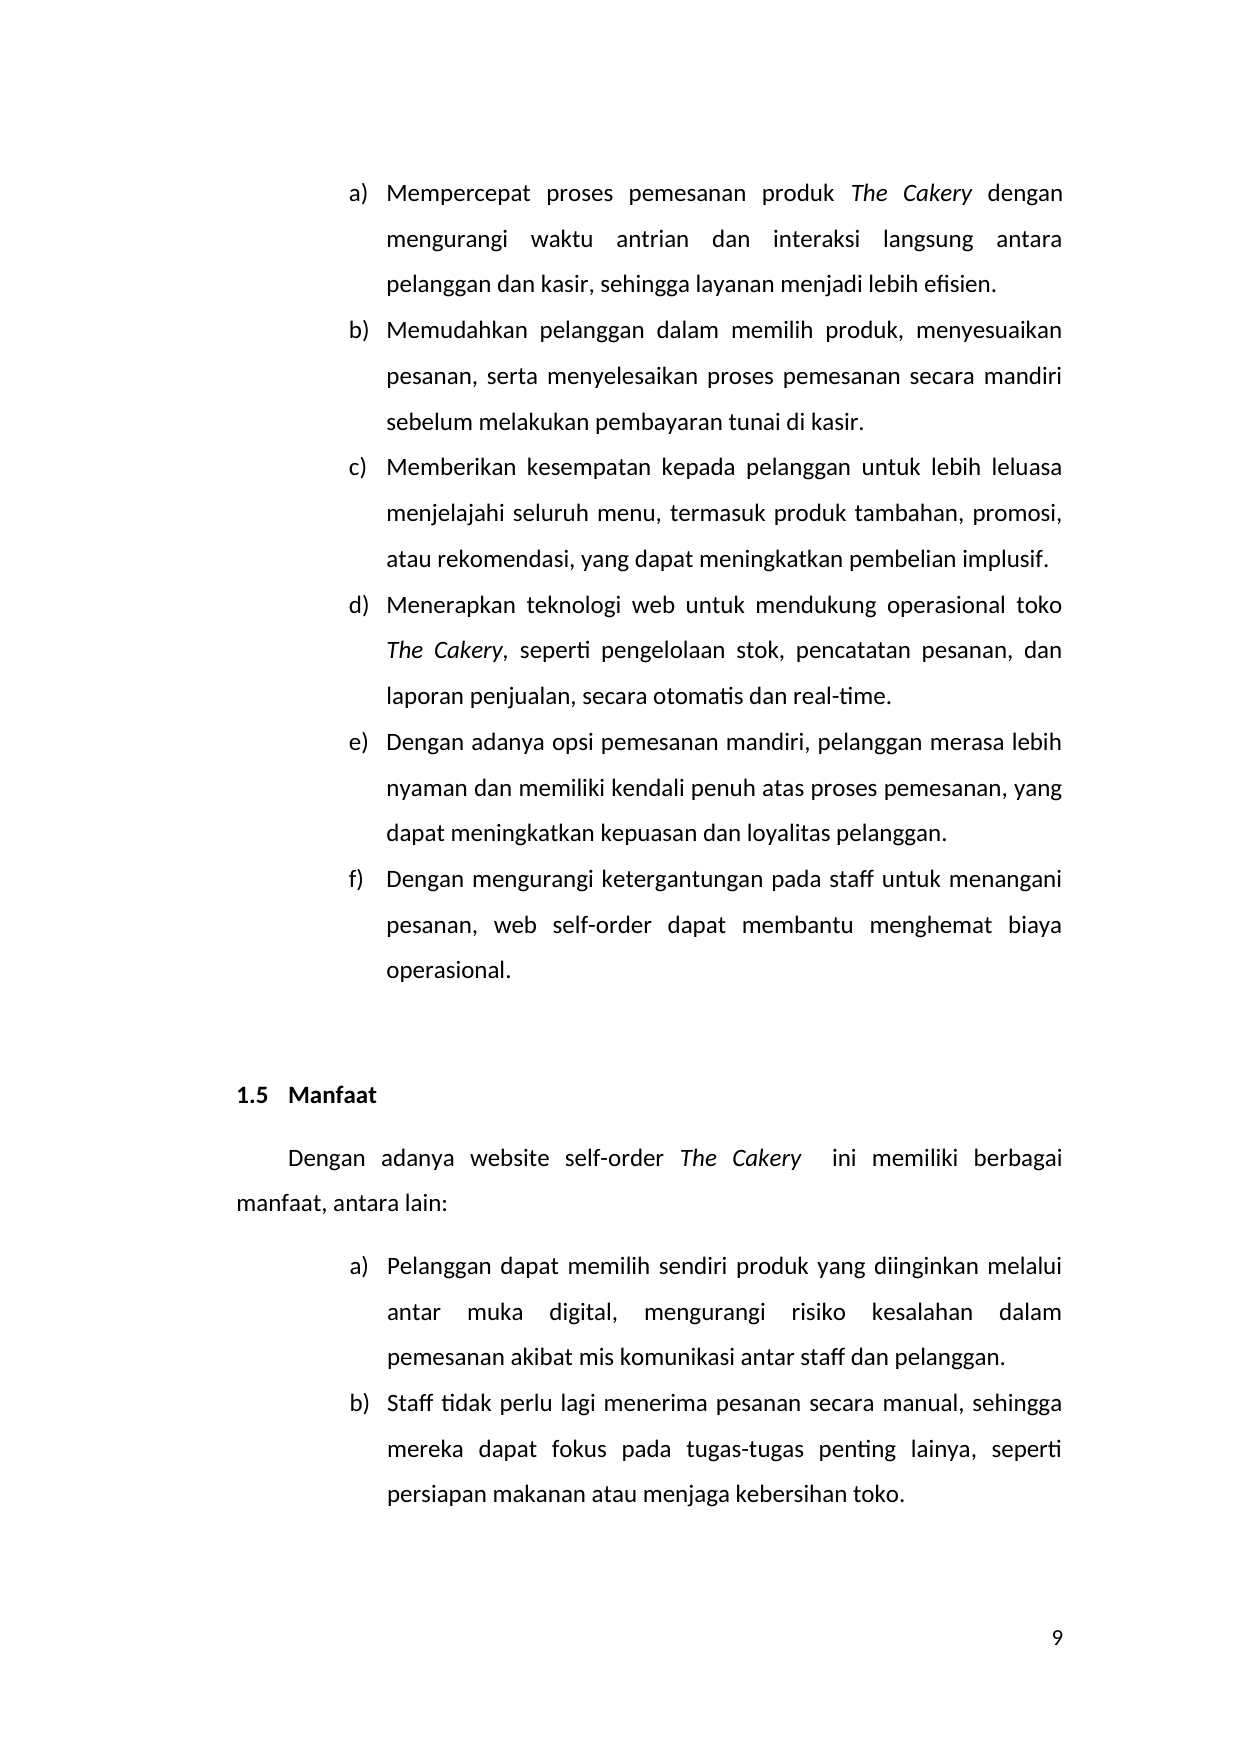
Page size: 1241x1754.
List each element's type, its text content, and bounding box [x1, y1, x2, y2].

list Mempercepat proses pemesanan produk The Cakery dengan mengurangi waktu antrian dan interaksi langsung antara pelanggan dan kasir, sehingga layanan menjadi lebih efisien. [349, 177, 1063, 299]
list Manfaat [236, 1079, 1063, 1110]
text Dengan adanya website self-order The Cakery ini memiliki berbagai manfaat, antara lain: [236, 1142, 1063, 1218]
list Pelanggan dapat memilih sendiri produk yang diinginkan melalui antar muka digital, mengurangi risiko kesalahan dalam pemesanan akibat mis komunikasi antar staff dan pelanggan. [349, 1250, 1063, 1372]
list Memudahkan pelanggan dalam memilih produk, menyesuaikan pesanan, serta menyelesaikan proses pemesanan secara mandiri sebelum melakukan pembayaran tunai di kasir. [349, 314, 1063, 436]
list Staff tidak perlu lagi menerima pesanan secara manual, sehingga mereka dapat fokus pada tugas-tugas penting lainya, seperti persiapan makanan atau menjaga kebersihan toko. [349, 1387, 1063, 1509]
list Dengan mengurangi ketergantungan pada staff untuk menangani pesanan, web self-order dapat membantu menghemat biaya operasional. [349, 863, 1063, 985]
list Dengan adanya opsi pemesanan mandiri, pelanggan merasa lebih nyaman dan memiliki kendali penuh atas proses pemesanan, yang dapat meningkatkan kepuasan dan loyalitas pelanggan. [349, 726, 1063, 848]
list Menerapkan teknologi web untuk mendukung operasional toko The Cakery, seperti pengelolaan stok, pencatatan pesanan, dan laporan penjualan, secara otomatis dan real-time. [349, 589, 1063, 711]
list Memberikan kesempatan kepada pelanggan untuk lebih leluasa menjelajahi seluruh menu, termasuk produk tambahan, promosi, atau rekomendasi, yang dapat meningkatkan pembelian implusif. [349, 452, 1063, 573]
